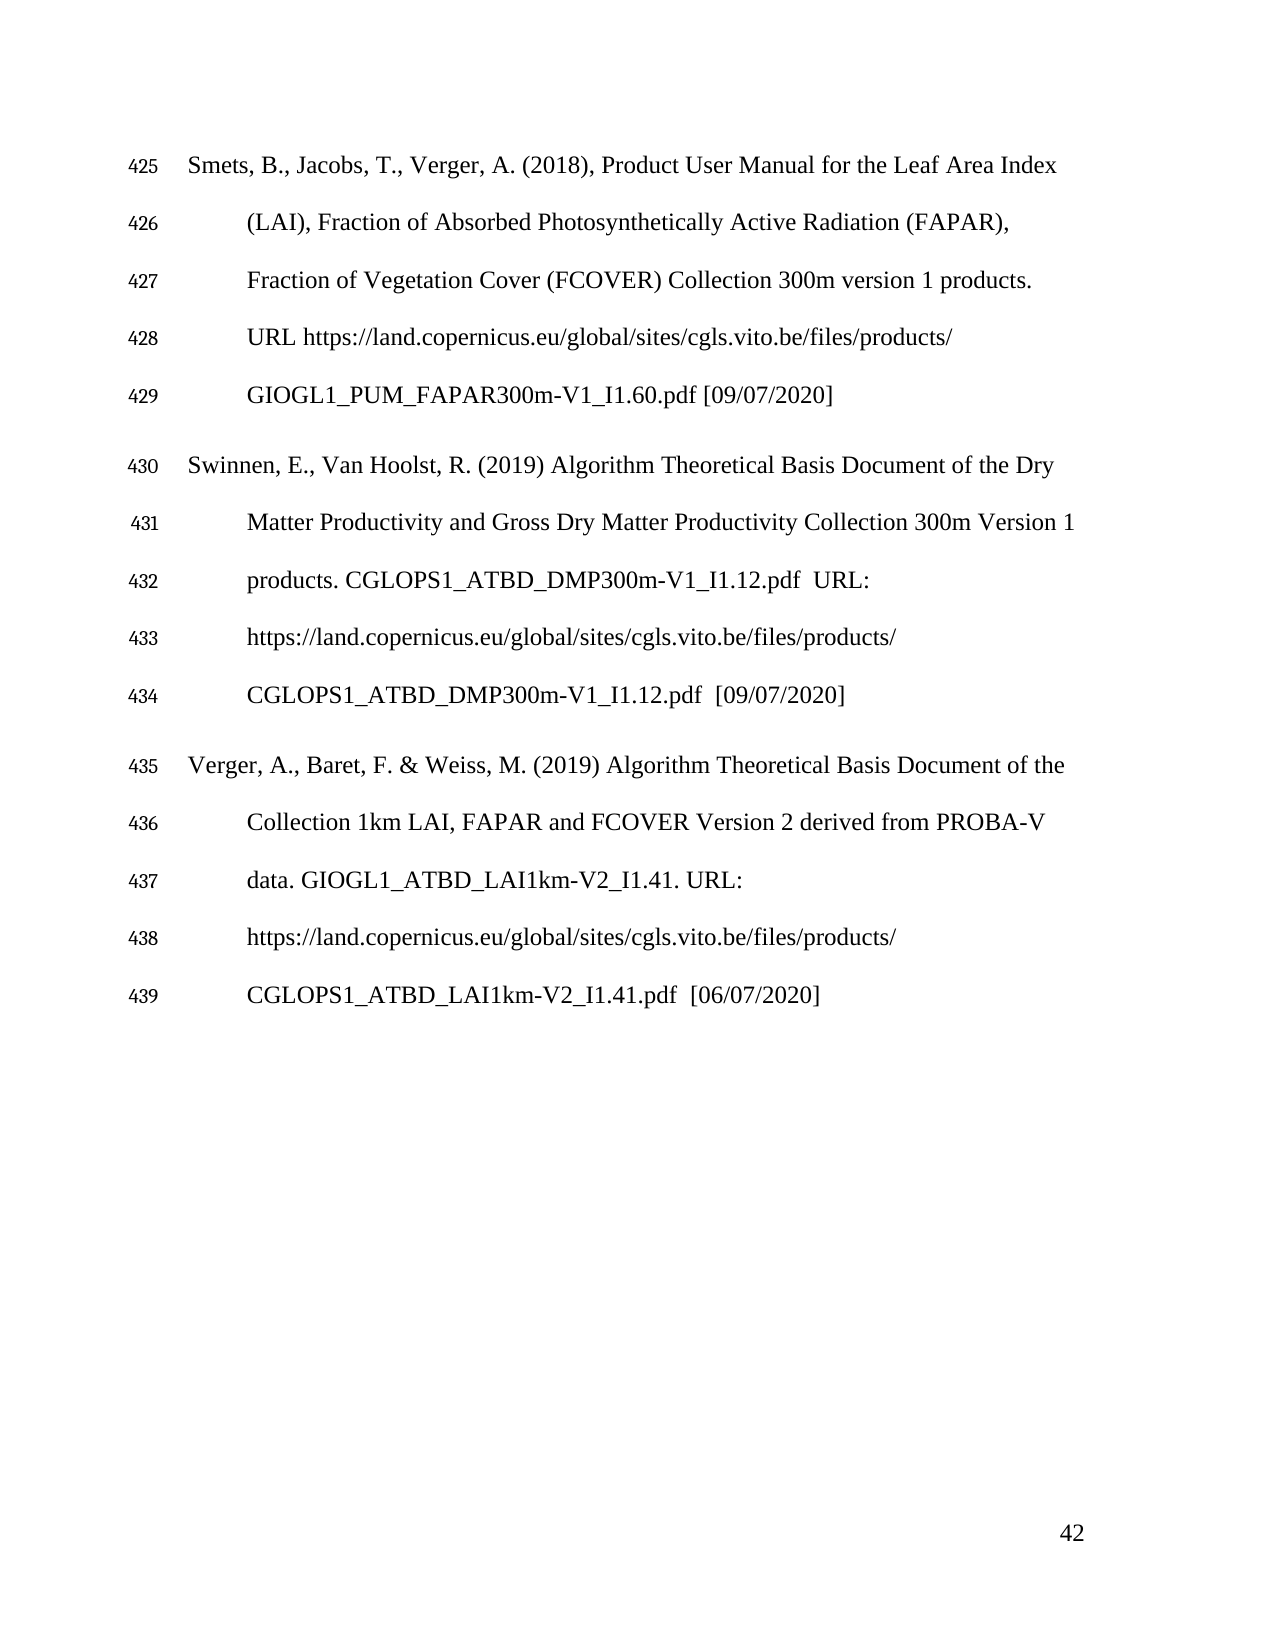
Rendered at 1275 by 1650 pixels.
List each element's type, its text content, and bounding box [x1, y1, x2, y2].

text Smets, B., Jacobs, T., Verger, A. (2018), Product User Manual for the Leaf Area Index (LAI), Fraction of Absorbed Photosynthetically Active Radiation (FAPAR), Fraction of Vegetation Cover (FCOVER) Collection 300m version 1 products. URL https://land.copernicus.eu/global/sites/cgls.vito.be/files/products/GIOGL1_PUM_FAPAR300m-V1_I1.60.pdf [09/07/2020] [187, 150, 1087, 409]
text Verger, A., Baret, F. & Weiss, M. (2019) Algorithm Theoretical Basis Document of the Collection 1km LAI, FAPAR and FCOVER Version 2 derived from PROBA-V data. GIOGL1_ATBD_LAI1km-V2_I1.41. URL: https://land.copernicus.eu/global/sites/cgls.vito.be/files/products/CGLOPS1_ATBD_LAI1km-V2_I1.41.pdf [06/07/2020] [187, 750, 1087, 1009]
text Swinnen, E., Van Hoolst, R. (2019) Algorithm Theoretical Basis Document of the Dry Matter Productivity and Gross Dry Matter Productivity Collection 300m Version 1 products. CGLOPS1_ATBD_DMP300m-V1_I1.12.pdf URL: https://land.copernicus.eu/global/sites/cgls.vito.be/files/products/CGLOPS1_ATBD_DMP300m-V1_I1.12.pdf [09/07/2020] [187, 450, 1087, 709]
